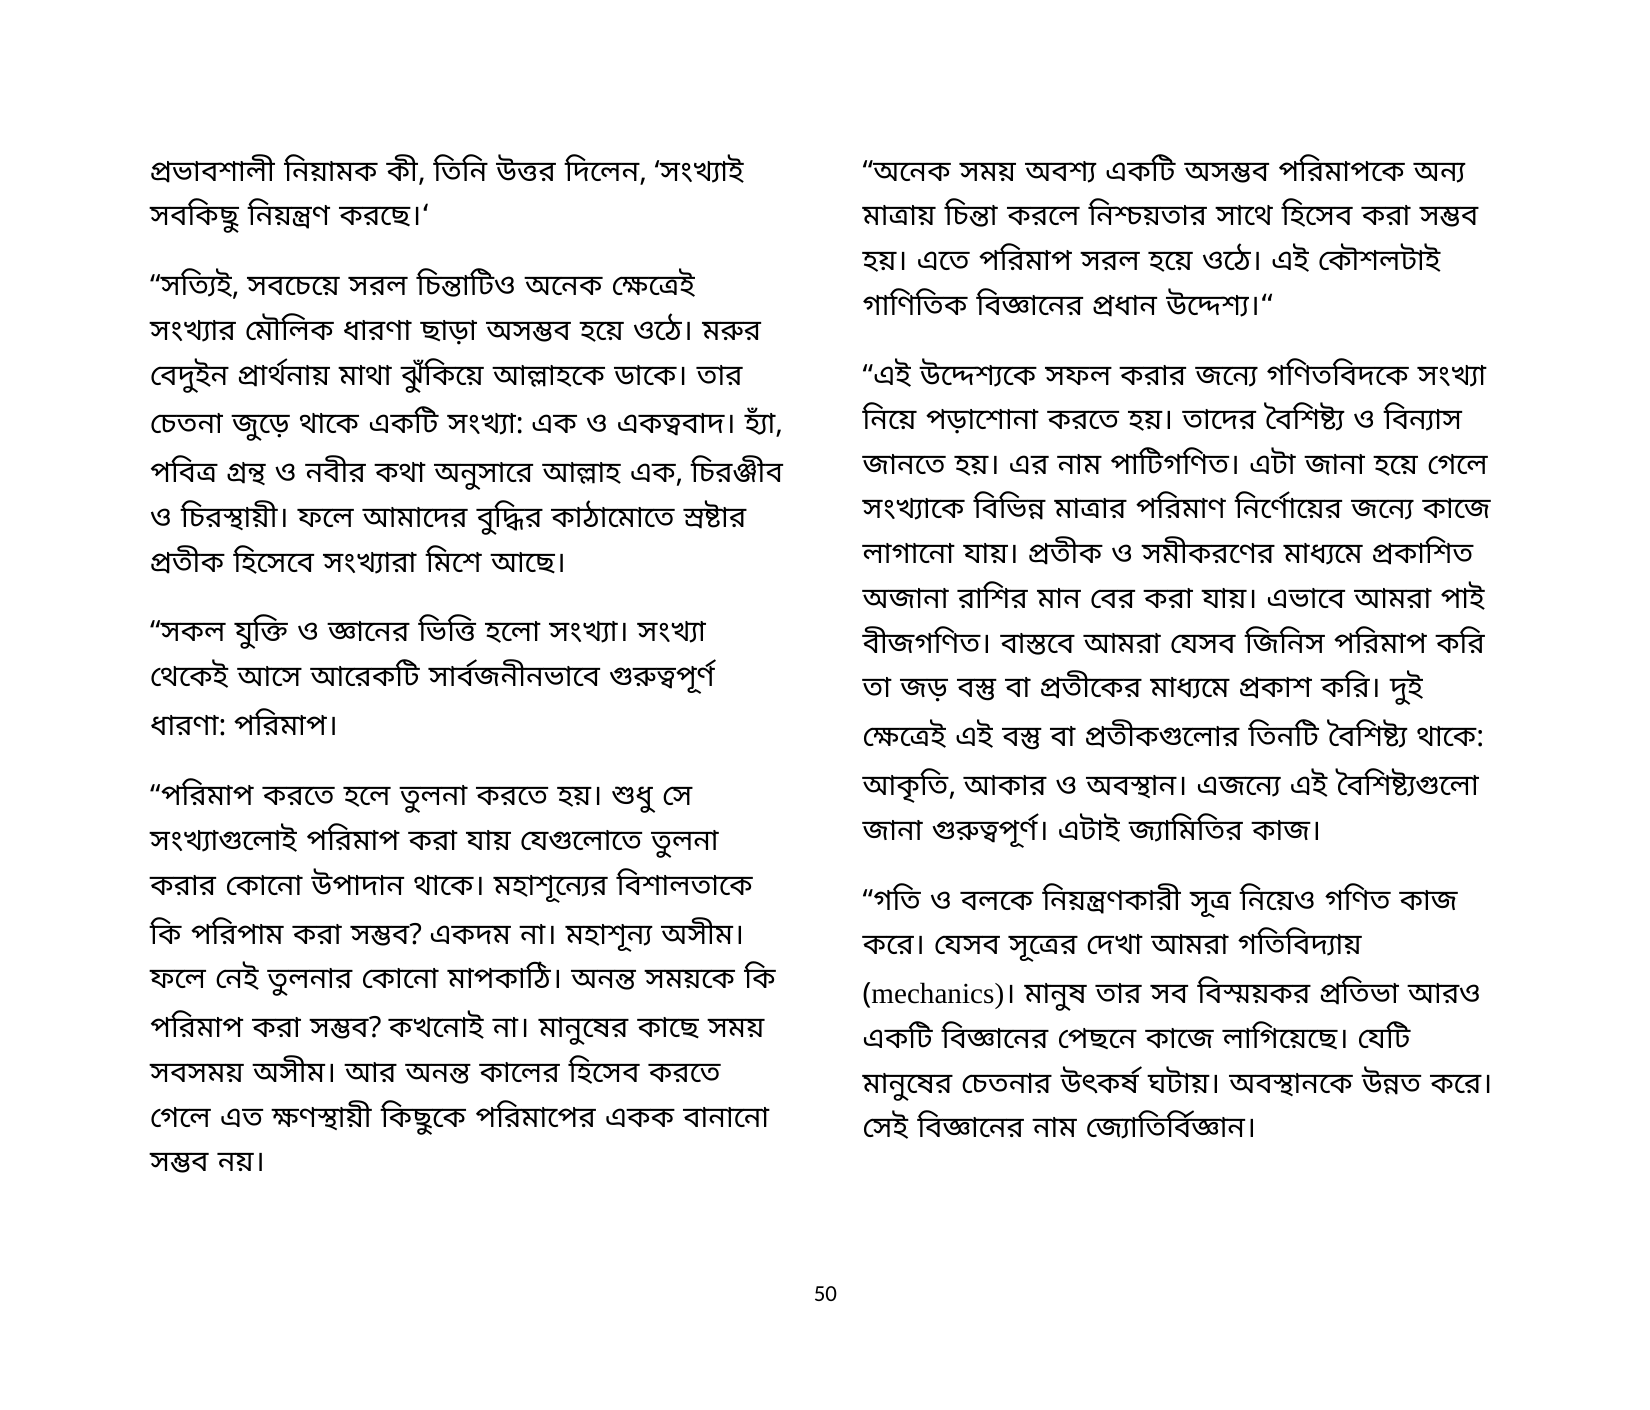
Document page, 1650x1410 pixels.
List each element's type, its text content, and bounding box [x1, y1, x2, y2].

text “সত্যিই, সবচেয়ে সরল চিন্তাটিও অনেক ক্ষেত্রেই সংখ্যার মৌলিক ধারণা ছাড়া অসম্ভব হয়ে ওঠে। মরুর বেদুইন প্রার্থনায় মাথা ঝুঁকিয়ে আল্লাহকে ডাকে। তার চেতনা জুড়ে থাকে একটি সংখ্যা: এক ও একত্ববাদ। হ্যাঁ, পবিত্র গ্রন্থ ও নবীর কথা অনুসারে আল্লাহ এক, চিরঞ্জীব ও চিরস্থায়ী। ফলে আমাদের বুদ্ধির কাঠামোতে স্রষ্টার প্রতীক হিসেবে সংখ্যারা মিশে আছে। [150, 264, 787, 584]
text “এই উদ্দেশ্যকে সফল করার জন্যে গণিতবিদকে সংখ্যা নিয়ে পড়াশোনা করতে হয়। তাদের বৈশিষ্ট্য ও বিন্যাস জানতে হয়। এর নাম পাটিগণিত। এটা জানা হয়ে গেলে সংখ্যাকে বিভিন্ন মাত্রার পরিমাণ নির্ণোয়ের জন্যে কাজে লাগানো যায়। প্রতীক ও সমীকরণের মাধ্যমে প্রকাশিত অজানা রাশির মান বের করা যায়। এভাবে আমরা পাই বীজগণিত। বাস্তবে আমরা যেসব জিনিস পরিমাপ করি তা জড় বস্তু বা প্রতীকের মাধ্যমে প্রকাশ করি। দুই ক্ষেত্রেই এই বস্তু বা প্রতীকগুলোর তিনটি বৈশিষ্ট্য থাকে: আকৃতি, আকার ও অবস্থান। এজন্যে এই বৈশিষ্ট্যগুলো জানা গুরুত্বপূর্ণ। এটাই জ্যামিতির কাজ। [862, 354, 1500, 852]
text “অনেক সময় অবশ্য একটি অসম্ভব পরিমাপকে অন্য মাত্রায় চিন্তা করলে নিশ্চয়তার সাথে হিসেব করা সম্ভব হয়। এতে পরিমাপ সরল হয়ে ওঠে। এই কৌশলটাই গাণিতিক বিজ্ঞানের প্রধান উদ্দেশ্য।“ [862, 150, 1500, 327]
text “গতি ও বলকে নিয়ন্ত্রণকারী সূত্র নিয়েও গণিত কাজ করে। যেসব সূত্রের দেখা আমরা গতিবিদ্যায় (mechanics)। মানুষ তার সব বিস্ময়কর প্রতিভা আরও একটি বিজ্ঞানের পেছনে কাজে লাগিয়েছে। যেটি মানুষের চেতনার উৎকর্ষ ঘটায়। অবস্থানকে উন্নত করে। সেই বিজ্ঞানের নাম জ্যোতির্বিজ্ঞান। [862, 879, 1500, 1149]
text “পরিমাপ করতে হলে তুলনা করতে হয়। শুধু সে সংখ্যাগুলোই পরিমাপ করা যায় যেগুলোতে তুলনা করার কোনো উপাদান থাকে। মহাশূন্যের বিশালতাকে কি পরিপাম করা সম্ভব? একদম না। মহাশূন্য অসীম। ফলে নেই তুলনার কোনো মাপকাঠি। অনন্ত সময়কে কি পরিমাপ করা সম্ভব? কখনোই না। মানুষের কাছে সময় সবসময় অসীম। আর অনন্ত কালের হিসেব করতে গেলে এত ক্ষণস্থায়ী কিছুকে পরিমাপের একক বানানো সম্ভব নয়। [150, 774, 787, 1184]
text “সকল যুক্তি ও জ্ঞানের ভিত্তি হলো সংখ্যা। সংখ্যা থেকেই আসে আরেকটি সার্বজনীনভাবে গুরুত্বপূর্ণ ধারণা: পরিমাপ। [150, 611, 787, 747]
